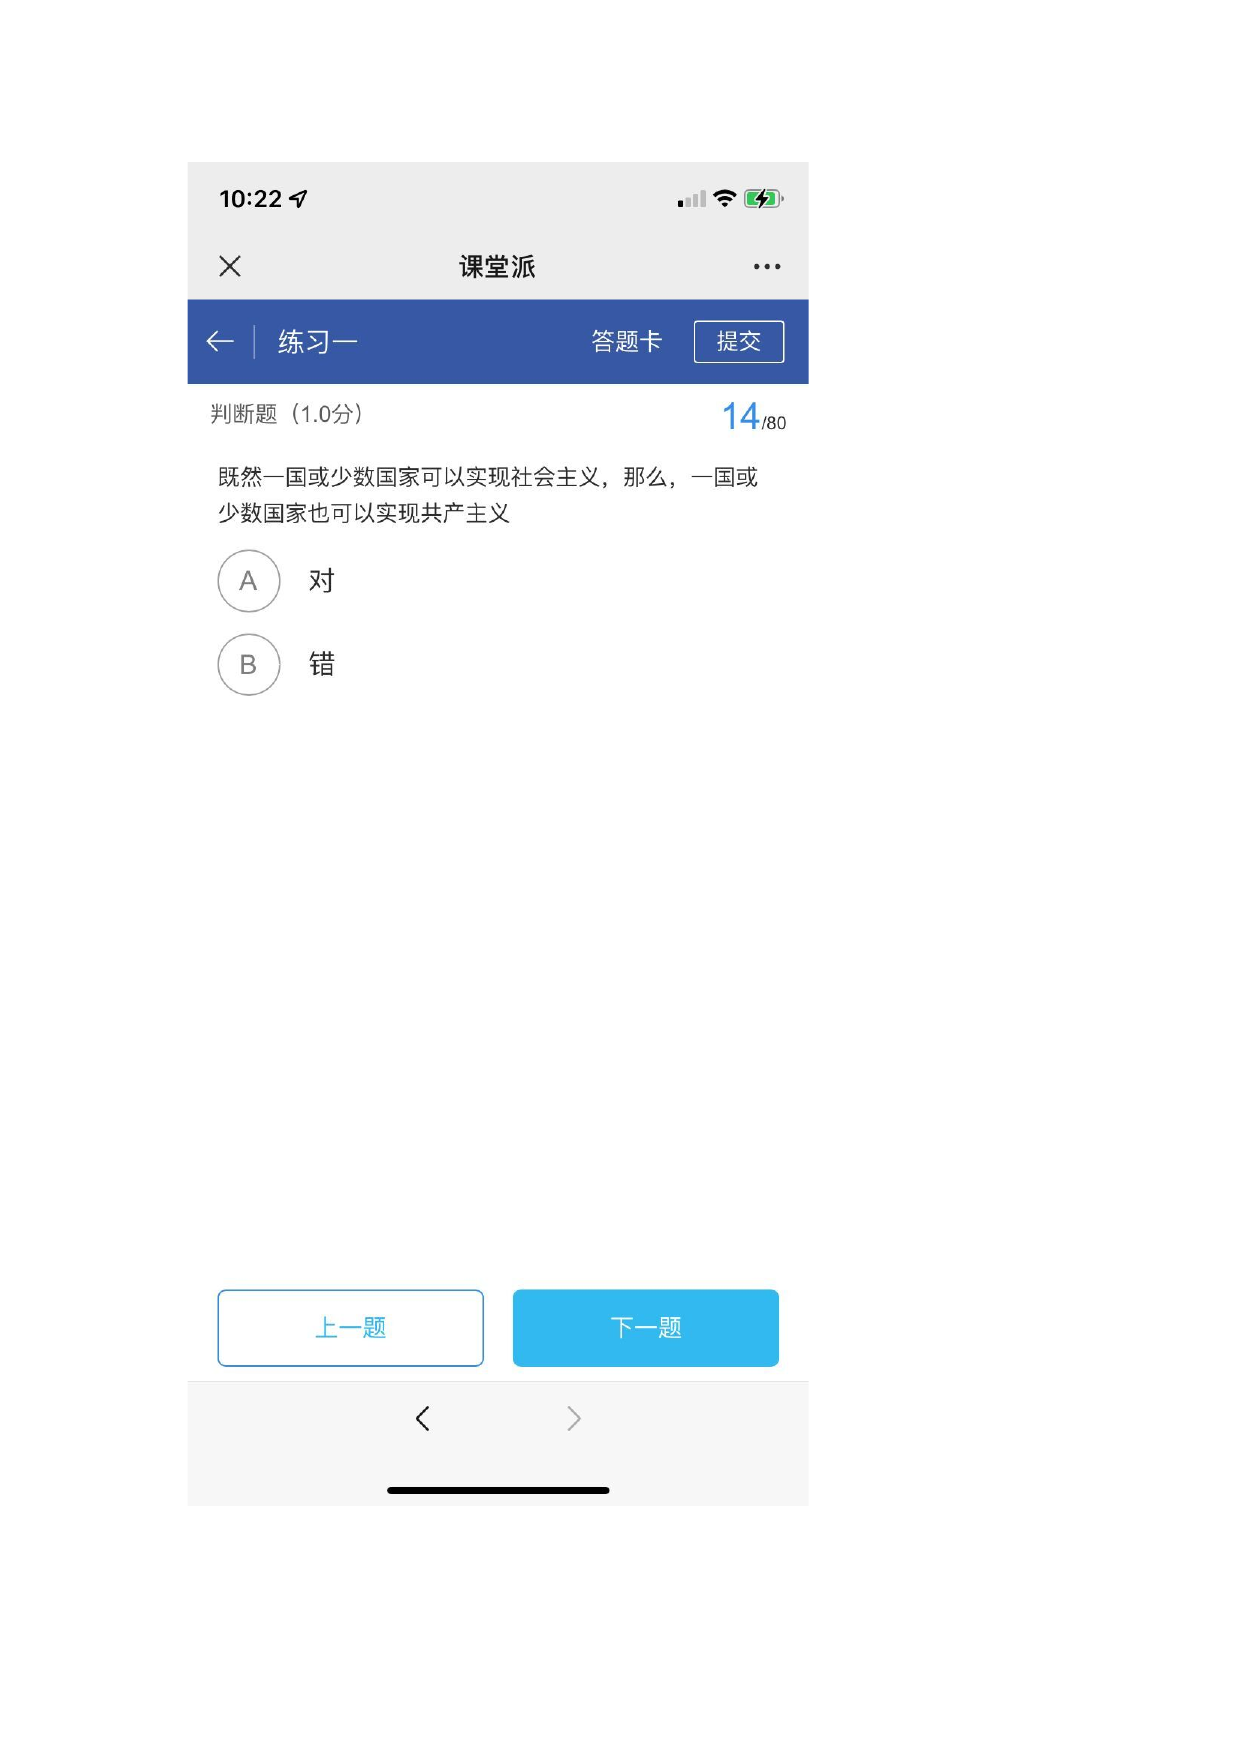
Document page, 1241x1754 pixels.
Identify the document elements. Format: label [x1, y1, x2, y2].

picture [187, 162, 809, 1506]
text [187, 162, 1053, 1527]
